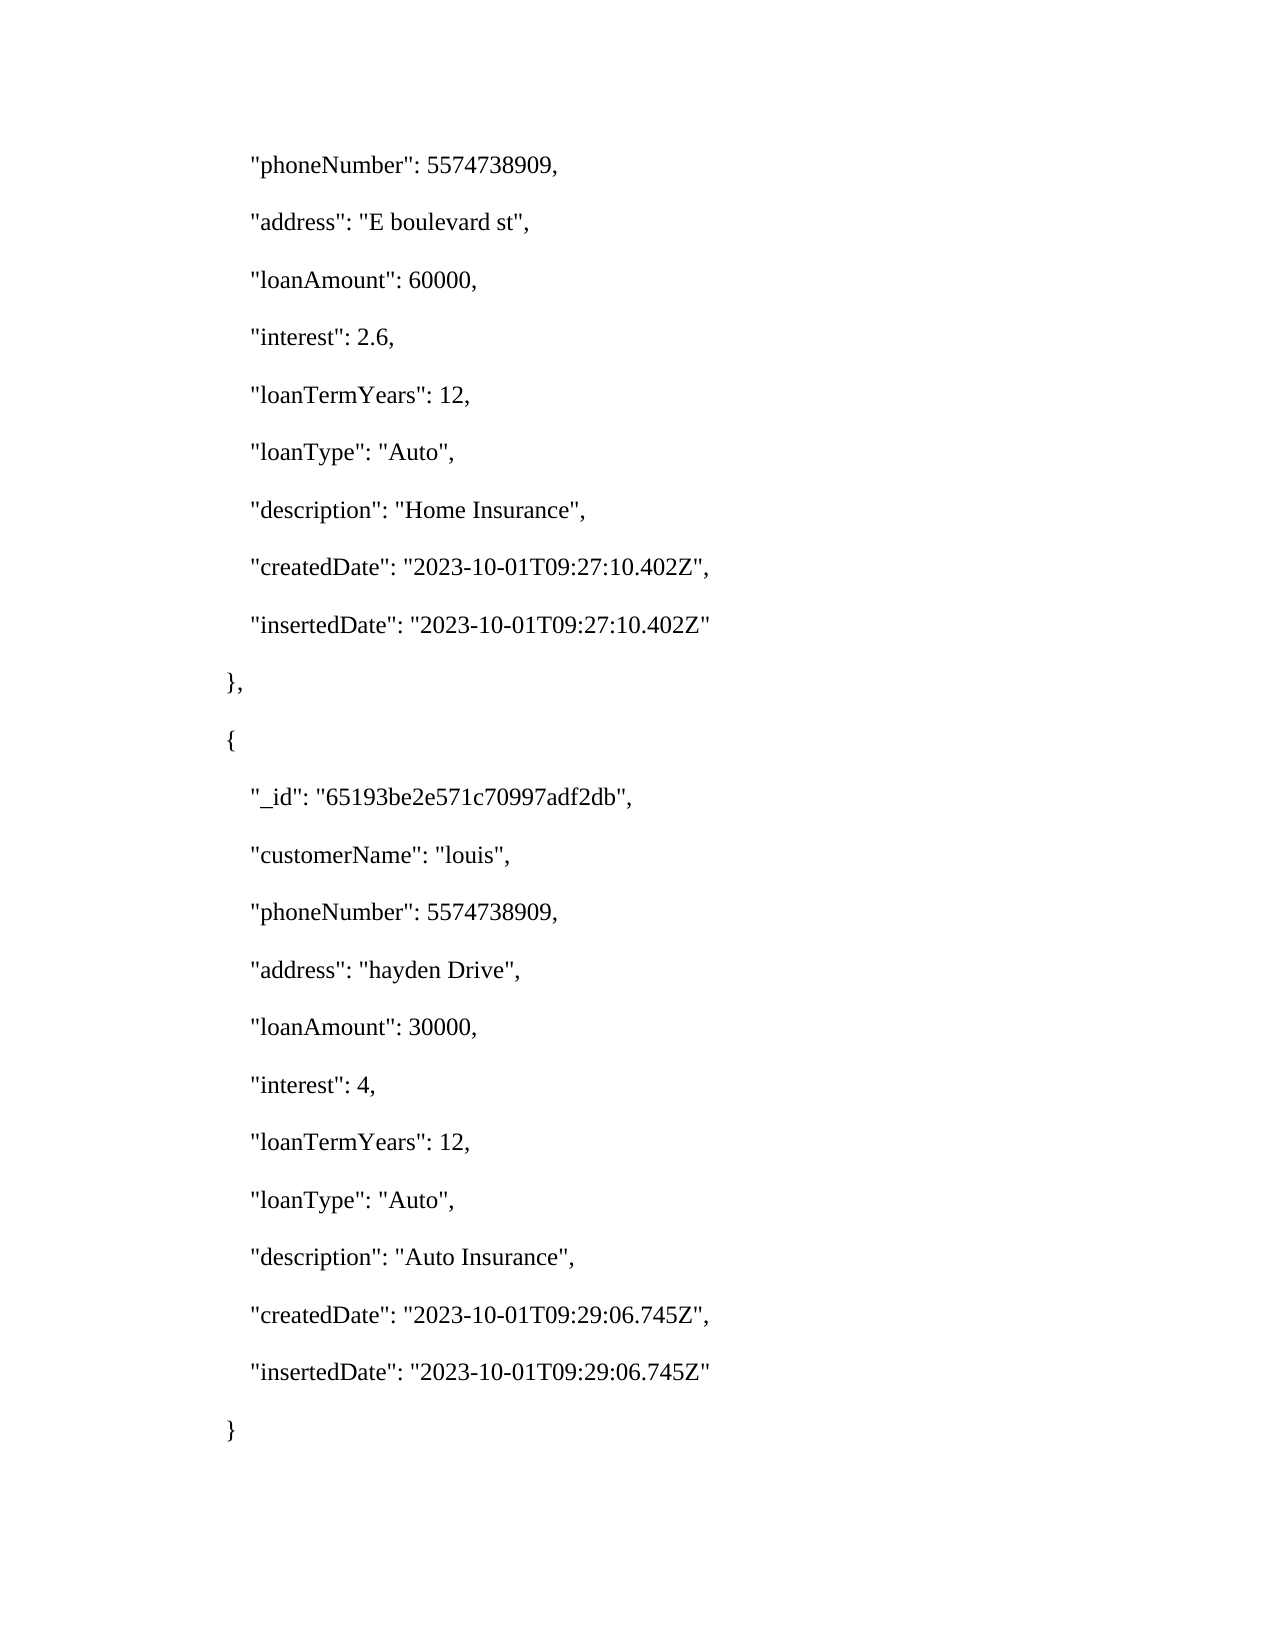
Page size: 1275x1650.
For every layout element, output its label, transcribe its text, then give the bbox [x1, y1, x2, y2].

text "loanAmount": 60000, [150, 265, 1125, 294]
text "createdDate": "2023-10-01T09:27:10.402Z", [150, 552, 1125, 581]
text "interest": 4, [150, 1070, 1125, 1099]
text "phoneNumber": 5574738909, [150, 150, 1125, 179]
text "address": "E boulevard st", [150, 207, 1125, 236]
text "description": "Auto Insurance", [150, 1242, 1125, 1271]
text "customerName": "louis", [150, 840, 1125, 869]
text "description": "Home Insurance", [150, 495, 1125, 524]
text "address": "hayden Drive", [150, 955, 1125, 984]
text "_id": "65193be2e571c70997adf2db", [150, 782, 1125, 811]
text "interest": 2.6, [150, 322, 1125, 351]
text "createdDate": "2023-10-01T09:29:06.745Z", [150, 1300, 1125, 1329]
text }, [150, 667, 1125, 696]
text "insertedDate": "2023-10-01T09:29:06.745Z" [150, 1357, 1125, 1386]
text "phoneNumber": 5574738909, [150, 897, 1125, 926]
text { [150, 725, 1125, 754]
text "loanType": "Auto", [150, 1185, 1125, 1214]
text "loanType": "Auto", [150, 437, 1125, 466]
text "loanAmount": 30000, [150, 1012, 1125, 1041]
text } [150, 1415, 1125, 1444]
text "loanTermYears": 12, [150, 380, 1125, 409]
text "insertedDate": "2023-10-01T09:27:10.402Z" [150, 610, 1125, 639]
text "loanTermYears": 12, [150, 1127, 1125, 1156]
